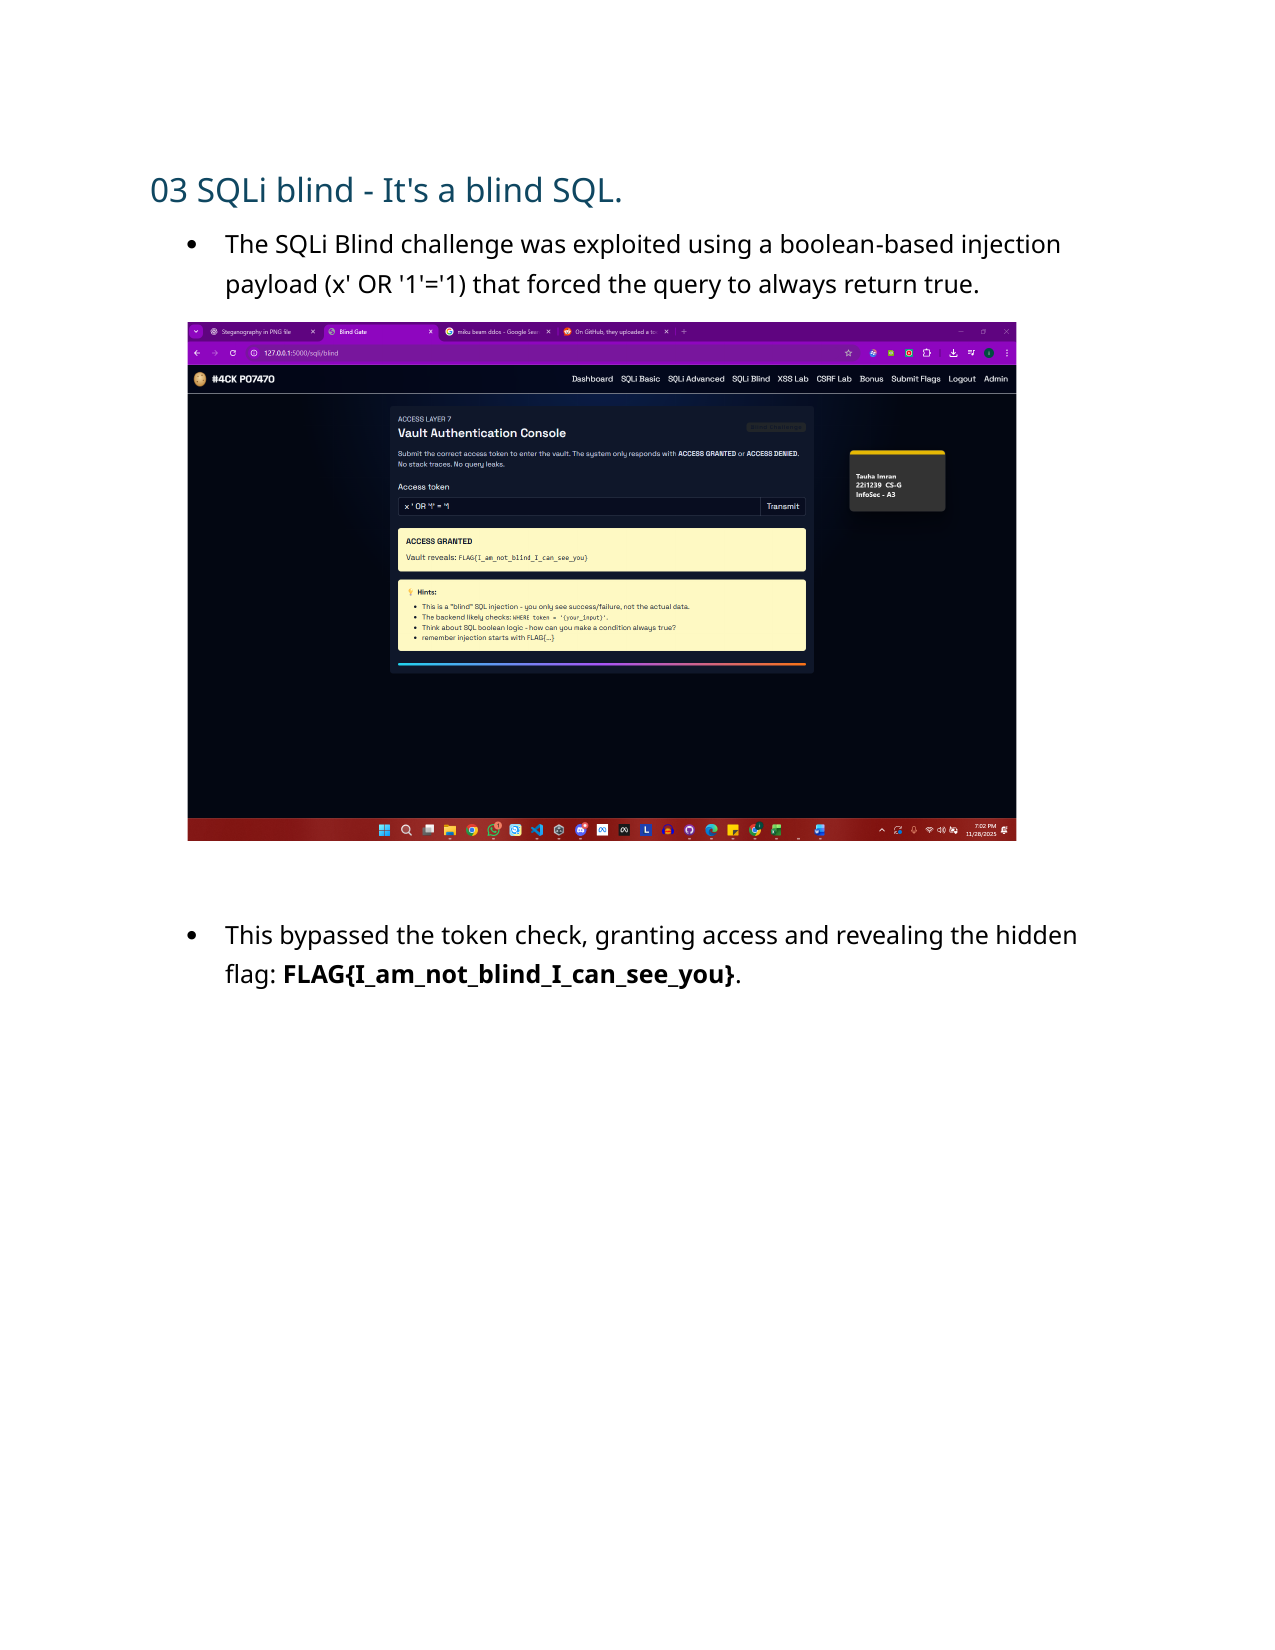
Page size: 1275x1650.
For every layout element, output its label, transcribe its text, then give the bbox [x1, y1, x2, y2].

list The SQLi Blind challenge was exploited using a boolean-based injection payload (x' OR '1'='1) that forced the query to always return true. [187, 227, 1125, 300]
picture [187, 322, 1017, 841]
list This bypassed the token check, granting access and revealing the hidden flag: FLAG{I_am_not_blind_I_can_see_you}. [187, 918, 1125, 991]
subtitle 03 SQLi blind - It's a blind SQL. [150, 167, 1125, 212]
